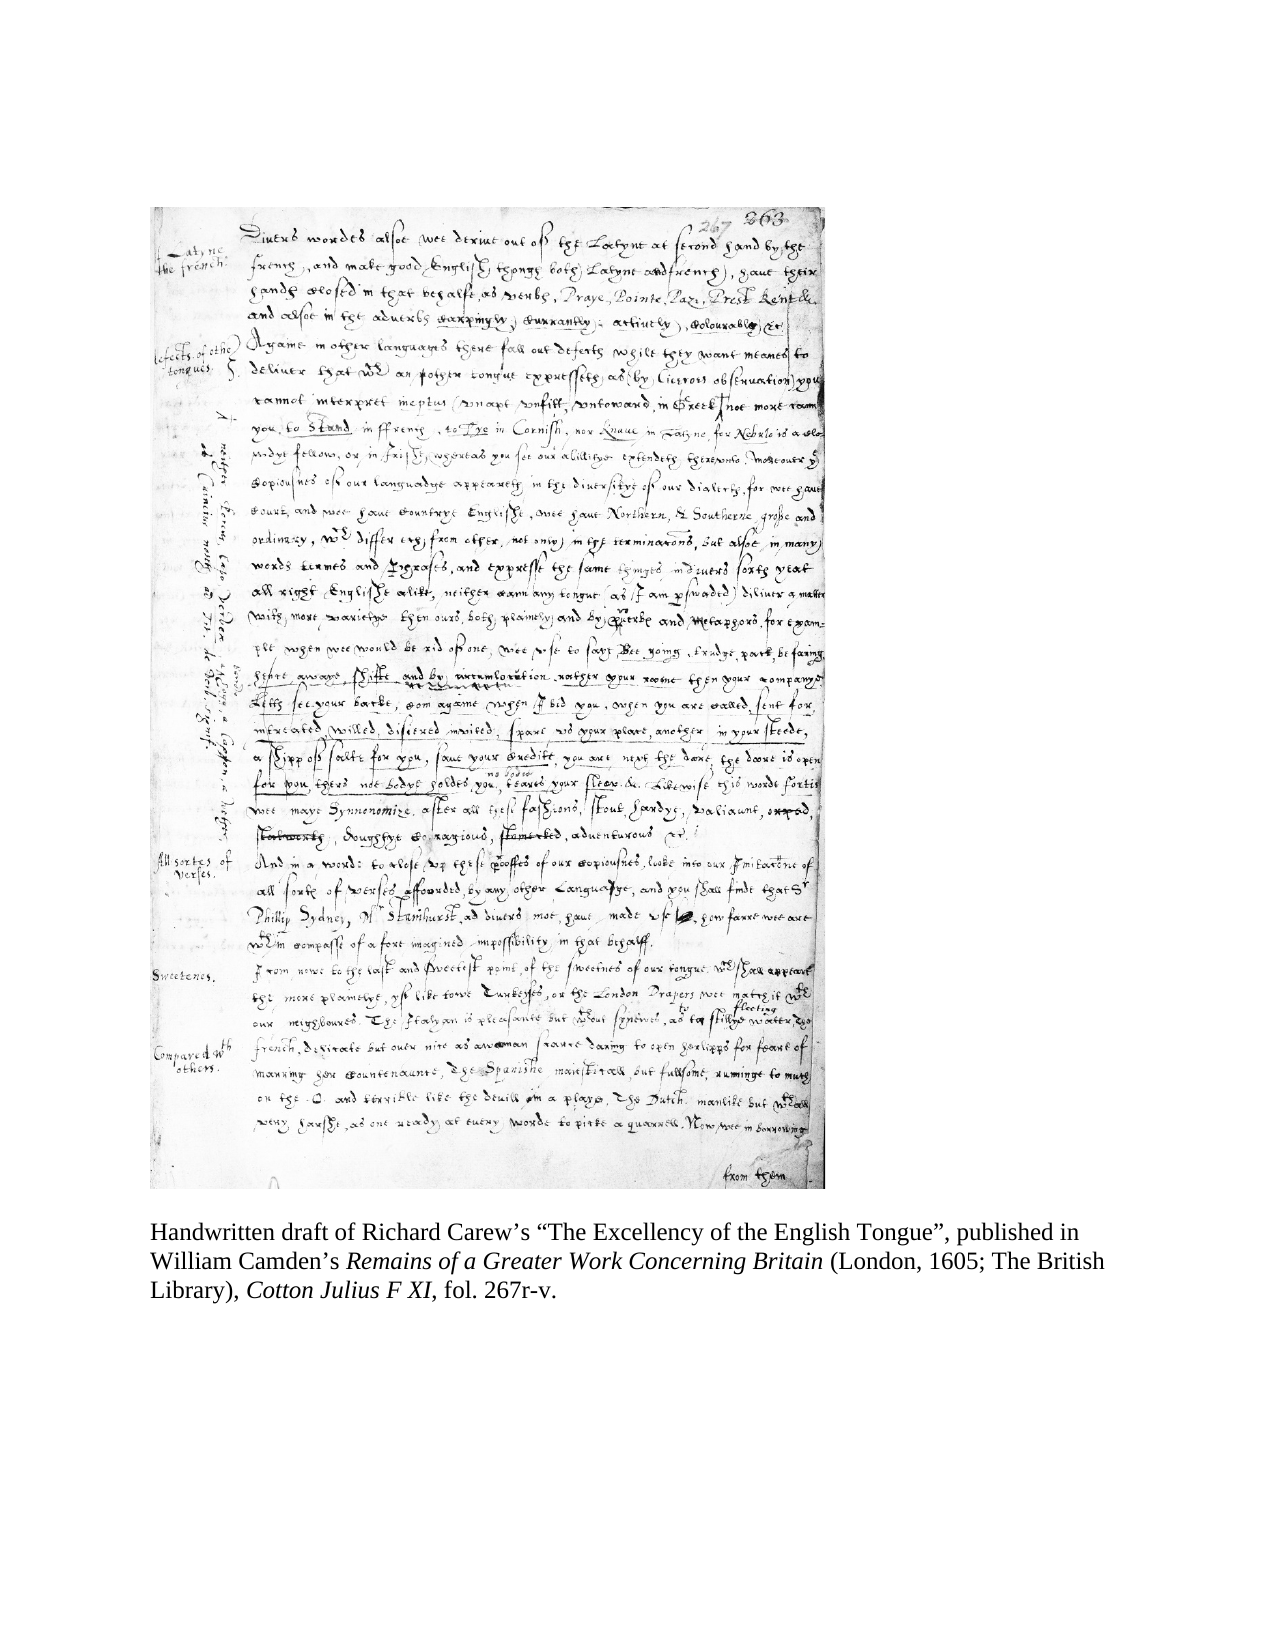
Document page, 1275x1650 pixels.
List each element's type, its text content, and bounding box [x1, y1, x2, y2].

picture [150, 207, 826, 1189]
text Handwritten draft of Richard Carew’s “The Excellency of the English Tongue”, published in William Camden’s Remains of a Greater Work Concerning Britain (London, 1605; The British Library), Cotton Julius F XI, fol. 267r-v. [150, 1217, 1125, 1304]
